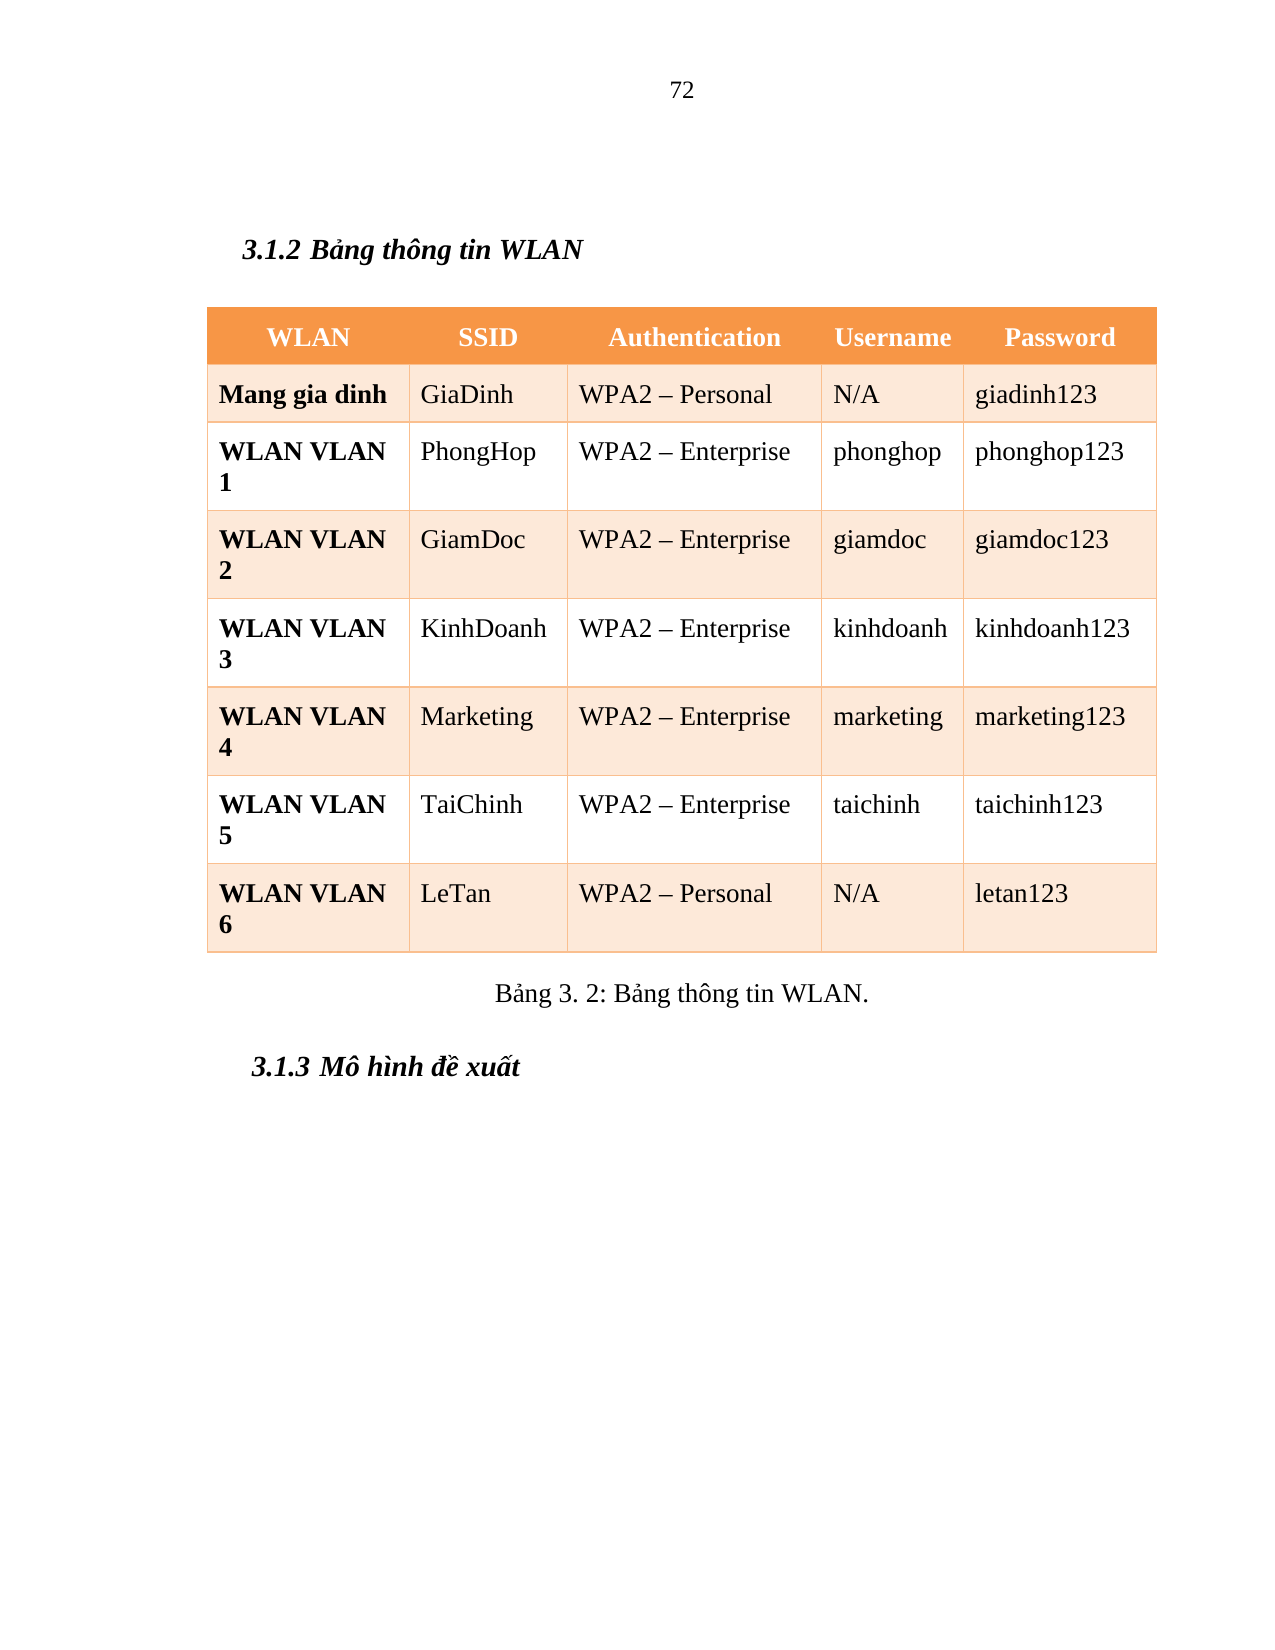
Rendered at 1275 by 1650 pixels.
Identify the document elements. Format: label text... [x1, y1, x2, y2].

table_cell kinhdoanh [822, 599, 963, 686]
table_cell WLAN VLAN 2 [208, 511, 409, 598]
table_cell GiaDinh [410, 365, 567, 421]
table_cell WLAN VLAN 5 [208, 776, 409, 863]
table_cell taichinh123 [964, 776, 1156, 863]
table_header WLAN [208, 308, 409, 364]
table_cell Marketing [410, 688, 567, 775]
table_cell taichinh [822, 776, 963, 863]
table_cell N/A [822, 864, 963, 951]
table_cell marketing123 [964, 688, 1156, 775]
table_cell kinhdoanh123 [964, 599, 1156, 686]
list Bảng thông tin WLAN [301, 232, 1157, 265]
table_cell WLAN VLAN 4 [208, 688, 409, 775]
table_header Username [822, 308, 963, 364]
table_cell giadinh123 [964, 365, 1156, 421]
table_cell LeTan [410, 864, 567, 951]
table_cell GiamDoc [410, 511, 567, 598]
table_cell N/A [822, 365, 963, 421]
table_cell giamdoc [822, 511, 963, 598]
table_header Password [964, 308, 1156, 364]
table_cell letan123 [964, 864, 1156, 951]
table_cell PhongHop [410, 423, 567, 510]
text Bảng 3. 2: Bảng thông tin WLAN. [207, 977, 1157, 1009]
table_cell WPA2 – Enterprise [568, 688, 821, 775]
table_cell TaiChinh [410, 776, 567, 863]
list Mô hình đề xuất [310, 1049, 1157, 1083]
table_cell WLAN VLAN 3 [208, 599, 409, 686]
table_cell WPA2 – Personal [568, 864, 821, 951]
table_header Authentication [568, 308, 821, 364]
table_cell WPA2 – Enterprise [568, 599, 821, 686]
table_header SSID [410, 308, 567, 364]
table_cell giamdoc123 [964, 511, 1156, 598]
table_cell WLAN VLAN 1 [208, 423, 409, 510]
table_cell WPA2 – Personal [568, 365, 821, 421]
table_cell WPA2 – Enterprise [568, 511, 821, 598]
table_cell WPA2 – Enterprise [568, 776, 821, 863]
table_cell KinhDoanh [410, 599, 567, 686]
table_cell WLAN VLAN 6 [208, 864, 409, 951]
table_cell marketing [822, 688, 963, 775]
table_cell phonghop [822, 423, 963, 510]
table_cell Mang gia dinh [208, 365, 409, 421]
table_cell WPA2 – Enterprise [568, 423, 821, 510]
table_cell phonghop123 [964, 423, 1156, 510]
